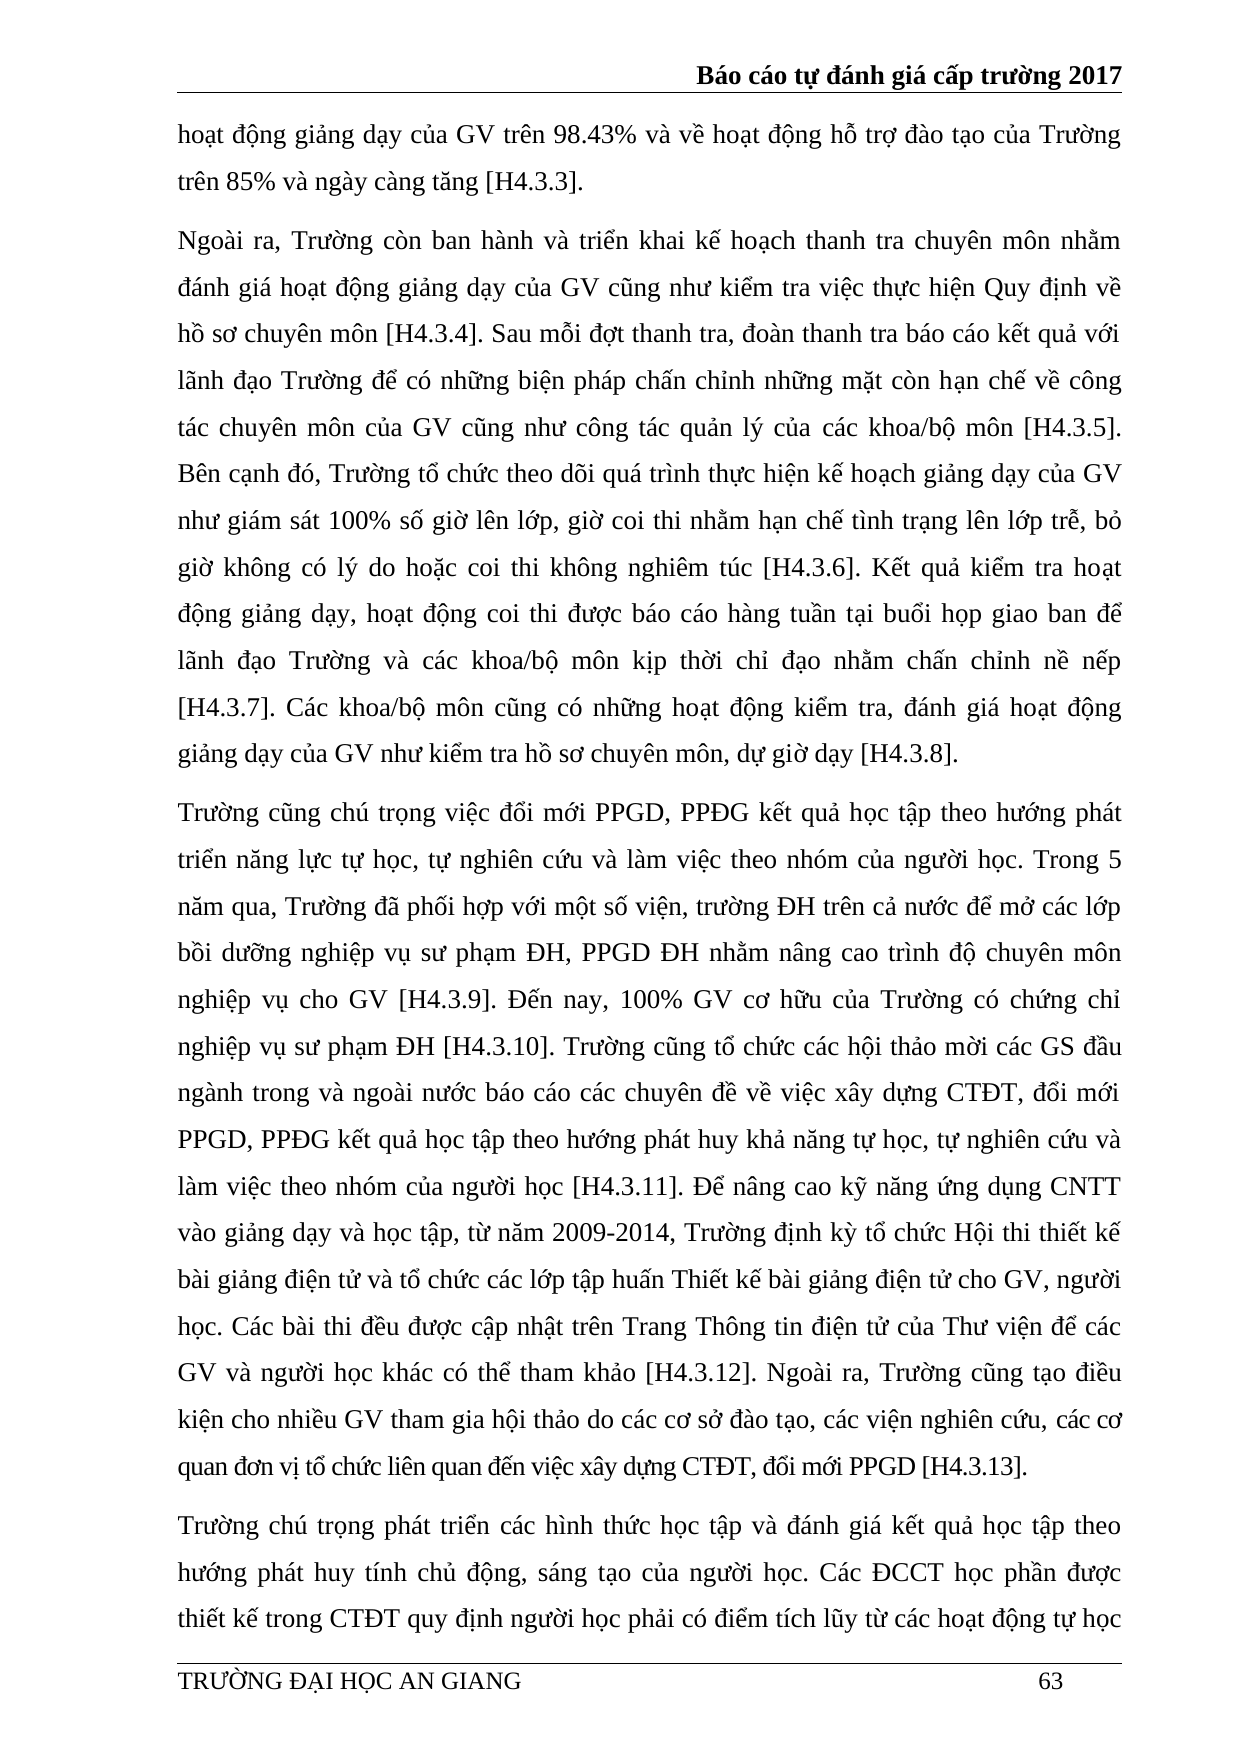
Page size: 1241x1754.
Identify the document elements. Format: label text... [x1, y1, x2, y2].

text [177, 1509, 1122, 1633]
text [177, 118, 1122, 196]
text Trường cũng chú trọng việc đổi mới PPGD, PPĐG kết quả học tập theo hướng phát triển năng lực tự học, tự nghiên cứu và làm việc theo nhóm của người học. Trong 5 năm qua, Trường đã phối hợp với một số viện, trường ĐH trên cả nước để mở các lớp bồi dưỡng nghiệp vụ sư phạm ĐH, PPGD ĐH nhằm nâng cao trình độ chuyên môn nghiệp vụ cho GV [H4.3.9]. Đến nay, 100% GV cơ hữu của Trường có chứng chỉ nghiệp vụ sư phạm ĐH [H4.3.10]. Trường cũng tổ chức các hội thảo mời các GS đầu ngành trong và ngoài nước báo cáo các chuyên đề về việc xây dựng CTĐT, đổi mới PPGD, PPĐG kết quả học tập theo hướng phát huy khả năng tự học, tự nghiên cứu và làm việc theo nhóm của người học [H4.3.11]. Để nâng cao kỹ năng ứng dụng CNTT vào giảng dạy và học tập, từ năm 2009-2014, Trường định kỳ tổ chức Hội thi thiết kế bài giảng điện tử và tổ chức các lớp tập huấn Thiết kế bài giảng điện tử cho GV, người học. Các bài thi đều được cập nhật trên Trang Thông tin điện tử của Thư viện để các GV và người học khác có thể tham khảo [H4.3.12]. Ngoài ra, Trường cũng tạo điều kiện cho nhiều GV tham gia hội thảo do các cơ sở đào tạo, các viện nghiên cứu, các cơ quan đơn vị tổ chức liên quan đến việc xây dựng CTĐT, đổi mới PPGD [H4.3.13]. [177, 796, 1122, 1481]
text Ngoài ra, Trường còn ban hành và triển khai kế hoạch thanh tra chuyên môn nhằm đánh giá hoạt động giảng dạy của GV cũng như kiểm tra việc thực hiện Quy định về hồ sơ chuyên môn [H4.3.4]. Sau mỗi đợt thanh tra, đoàn thanh tra báo cáo kết quả với lãnh đạo Trường để có những biện pháp chấn chỉnh những mặt còn hạn chế về công tác chuyên môn của GV cũng như công tác quản lý của các khoa/bộ môn [H4.3.5]. Bên cạnh đó, Trường tổ chức theo dõi quá trình thực hiện kế hoạch giảng dạy của GV như giám sát 100% số giờ lên lớp, giờ coi thi nhằm hạn chế tình trạng lên lớp trễ, bỏ giờ không có lý do hoặc coi thi không nghiêm túc [H4.3.6]. Kết quả kiểm tra hoạt động giảng dạy, hoạt động coi thi được báo cáo hàng tuần tại buổi họp giao ban để lãnh đạo Trường và các khoa/bộ môn kịp thời chỉ đạo nhằm chấn chỉnh nề nếp [H4.3.7]. Các khoa/bộ môn cũng có những hoạt động kiểm tra, đánh giá hoạt động giảng dạy của GV như kiểm tra hồ sơ chuyên môn, dự giờ dạy [H4.3.8]. [177, 224, 1122, 768]
